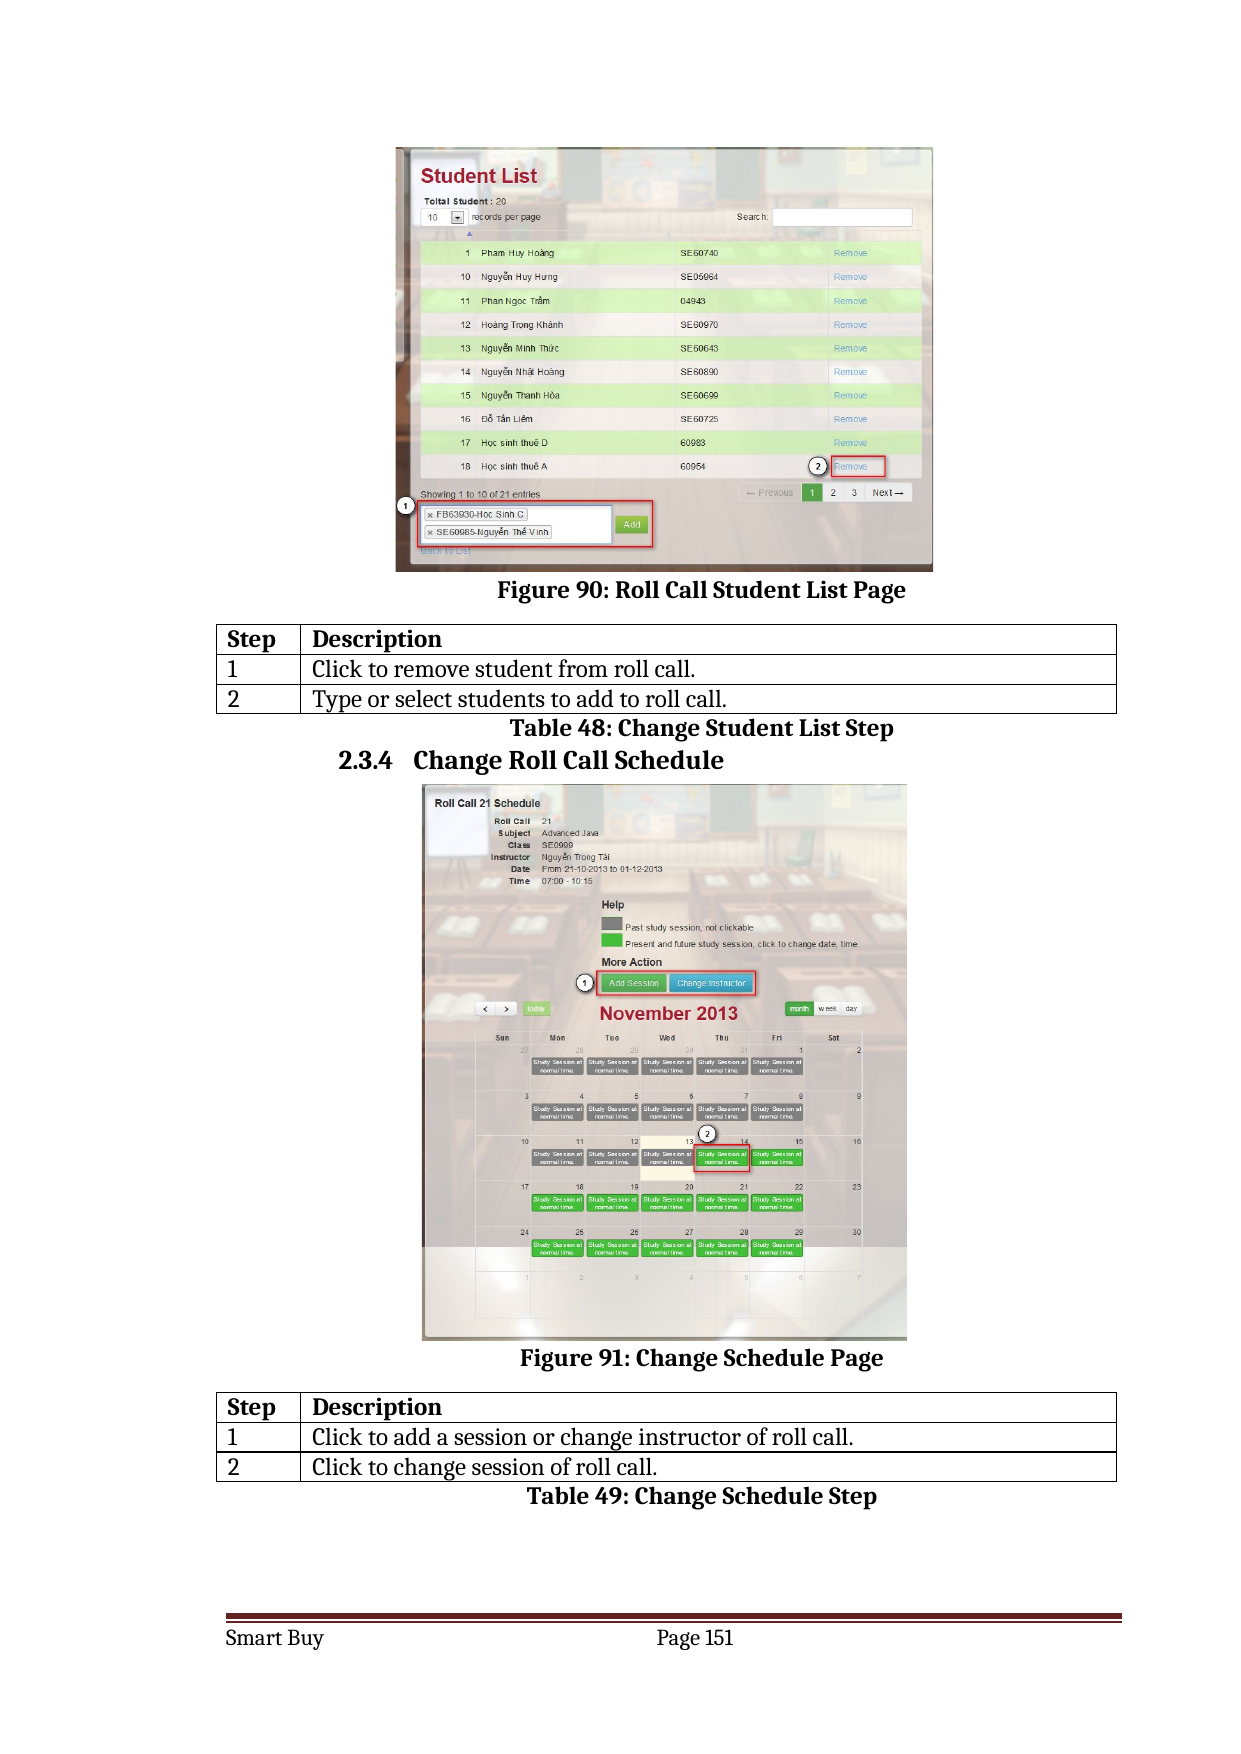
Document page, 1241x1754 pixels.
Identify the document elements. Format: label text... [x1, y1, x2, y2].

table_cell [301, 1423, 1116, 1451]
list Figure 90: Roll Call Student List Page [282, 576, 1122, 605]
picture [421, 784, 907, 1341]
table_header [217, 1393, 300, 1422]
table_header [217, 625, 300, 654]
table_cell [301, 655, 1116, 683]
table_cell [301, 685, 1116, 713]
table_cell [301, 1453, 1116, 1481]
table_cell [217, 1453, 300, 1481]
list Figure 91: Change Schedule Page [282, 1344, 1122, 1373]
subtitle Change Roll Call Schedule [338, 745, 1122, 776]
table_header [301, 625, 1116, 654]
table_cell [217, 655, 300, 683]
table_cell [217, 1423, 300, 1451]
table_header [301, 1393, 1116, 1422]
picture [395, 147, 934, 572]
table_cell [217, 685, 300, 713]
